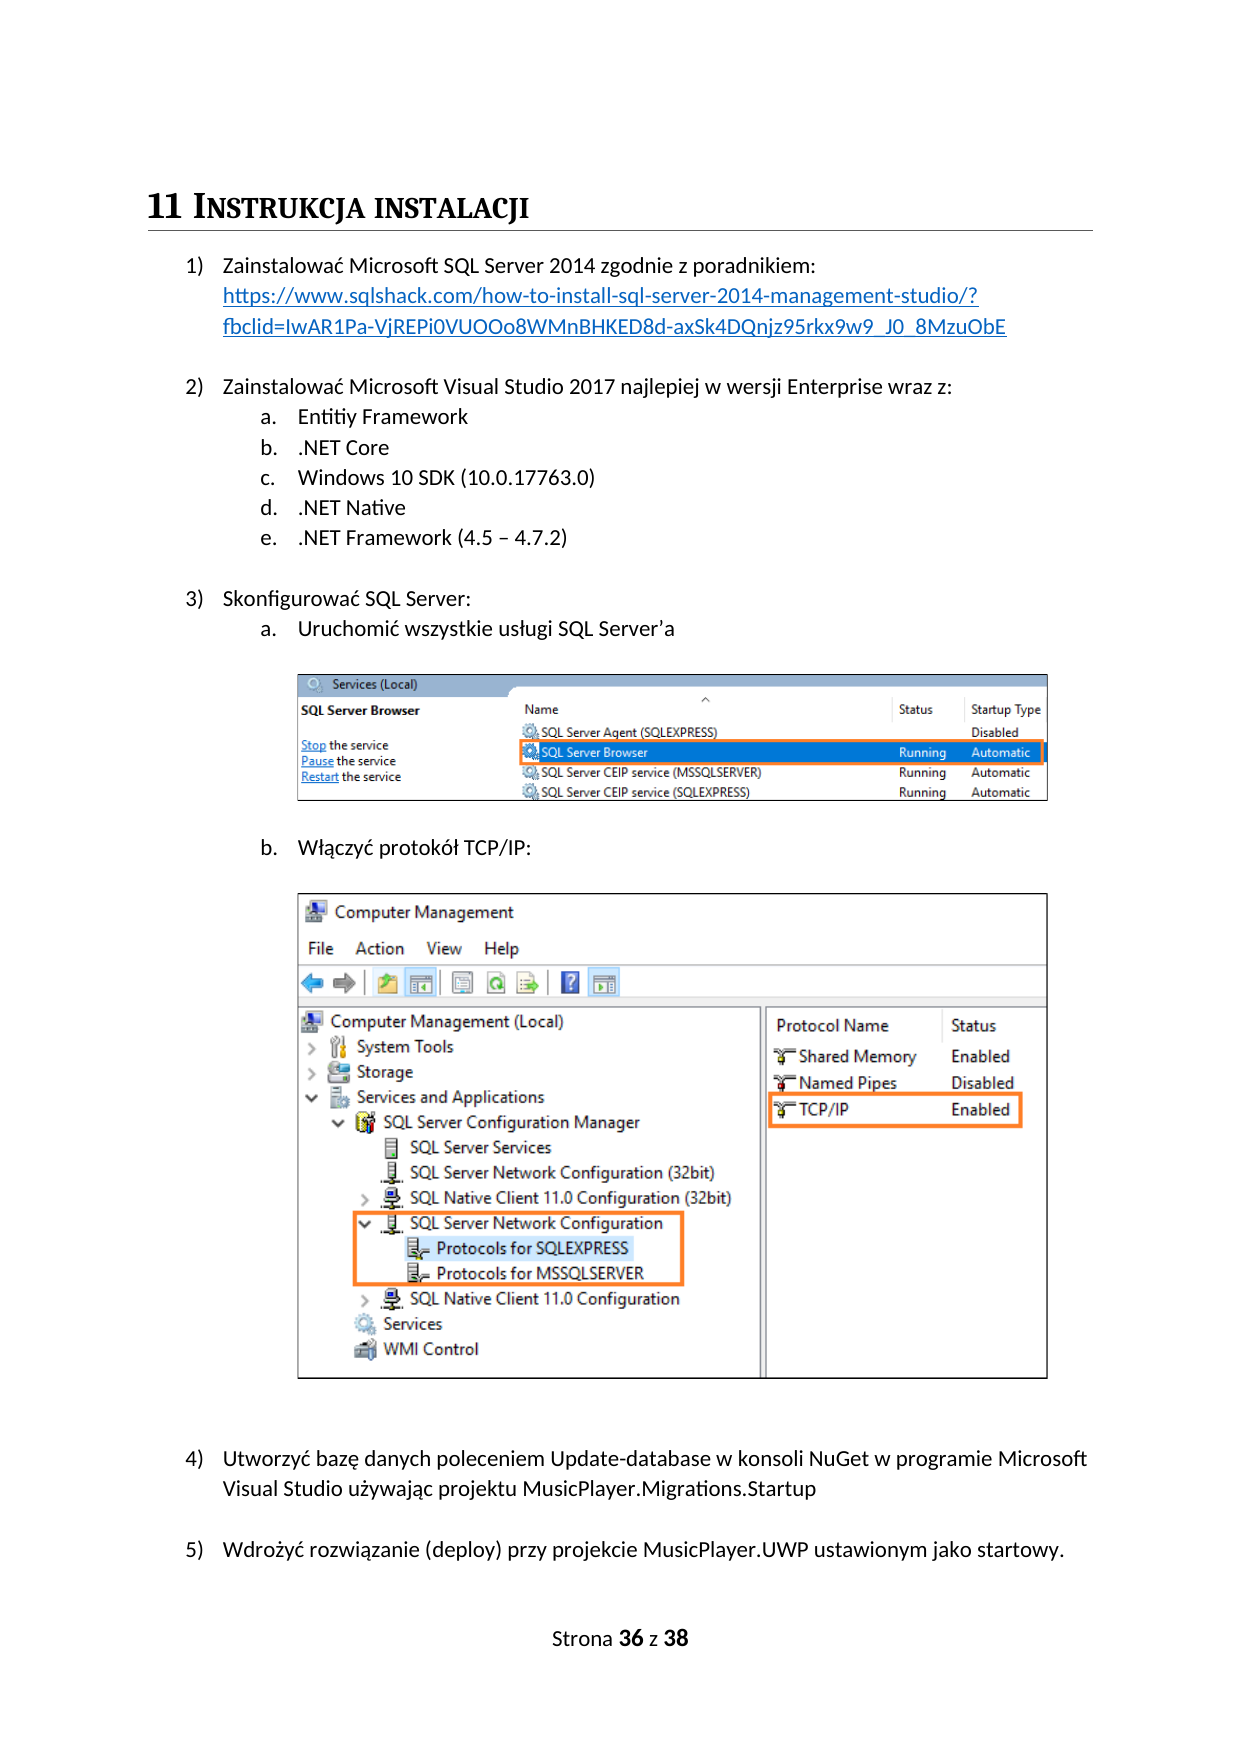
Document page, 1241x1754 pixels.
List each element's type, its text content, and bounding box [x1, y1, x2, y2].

subtitle Instrukcja instalacji [148, 185, 1093, 230]
list Skonfigurować SQL Server: [185, 584, 1093, 612]
list Entitiy Framework [260, 402, 1093, 431]
list Włączyć protokół TCP/IP: [260, 833, 1093, 861]
list Windows 10 SDK (10.0.17763.0) [260, 463, 1093, 491]
list Zainstalować Microsoft SQL Server 2014 zgodnie z poradnikiem: https://www.sqlshack.com/how-to-install-sql-server-2014-management-studio/?fbclid=IwAR1Pa-VjREPi0VUOOo8WMnBHKED8d-axSk4DQnjz95rkx9w9_J0_8MzuObE [185, 251, 1093, 340]
list Wdrożyć rozwiązanie (deploy) przy projekcie MusicPlayer.UWP ustawionym jako startowy. [185, 1535, 1093, 1563]
list .NET Framework (4.5 – 4.7.2) [260, 523, 1093, 551]
picture [297, 674, 1048, 801]
list Zainstalować Microsoft Visual Studio 2017 najlepiej w wersji Enterprise wraz z: [185, 372, 1093, 400]
list .NET Native [260, 493, 1093, 521]
list .NET Core [260, 433, 1093, 461]
picture [297, 893, 1048, 1379]
list Uruchomić wszystkie usługi SQL Server’a [260, 614, 1093, 642]
list Utworzyć bazę danych poleceniem Update-database w konsoli NuGet w programie Microsoft Visual Studio używając projektu MusicPlayer.Migrations.Startup [185, 1444, 1093, 1502]
